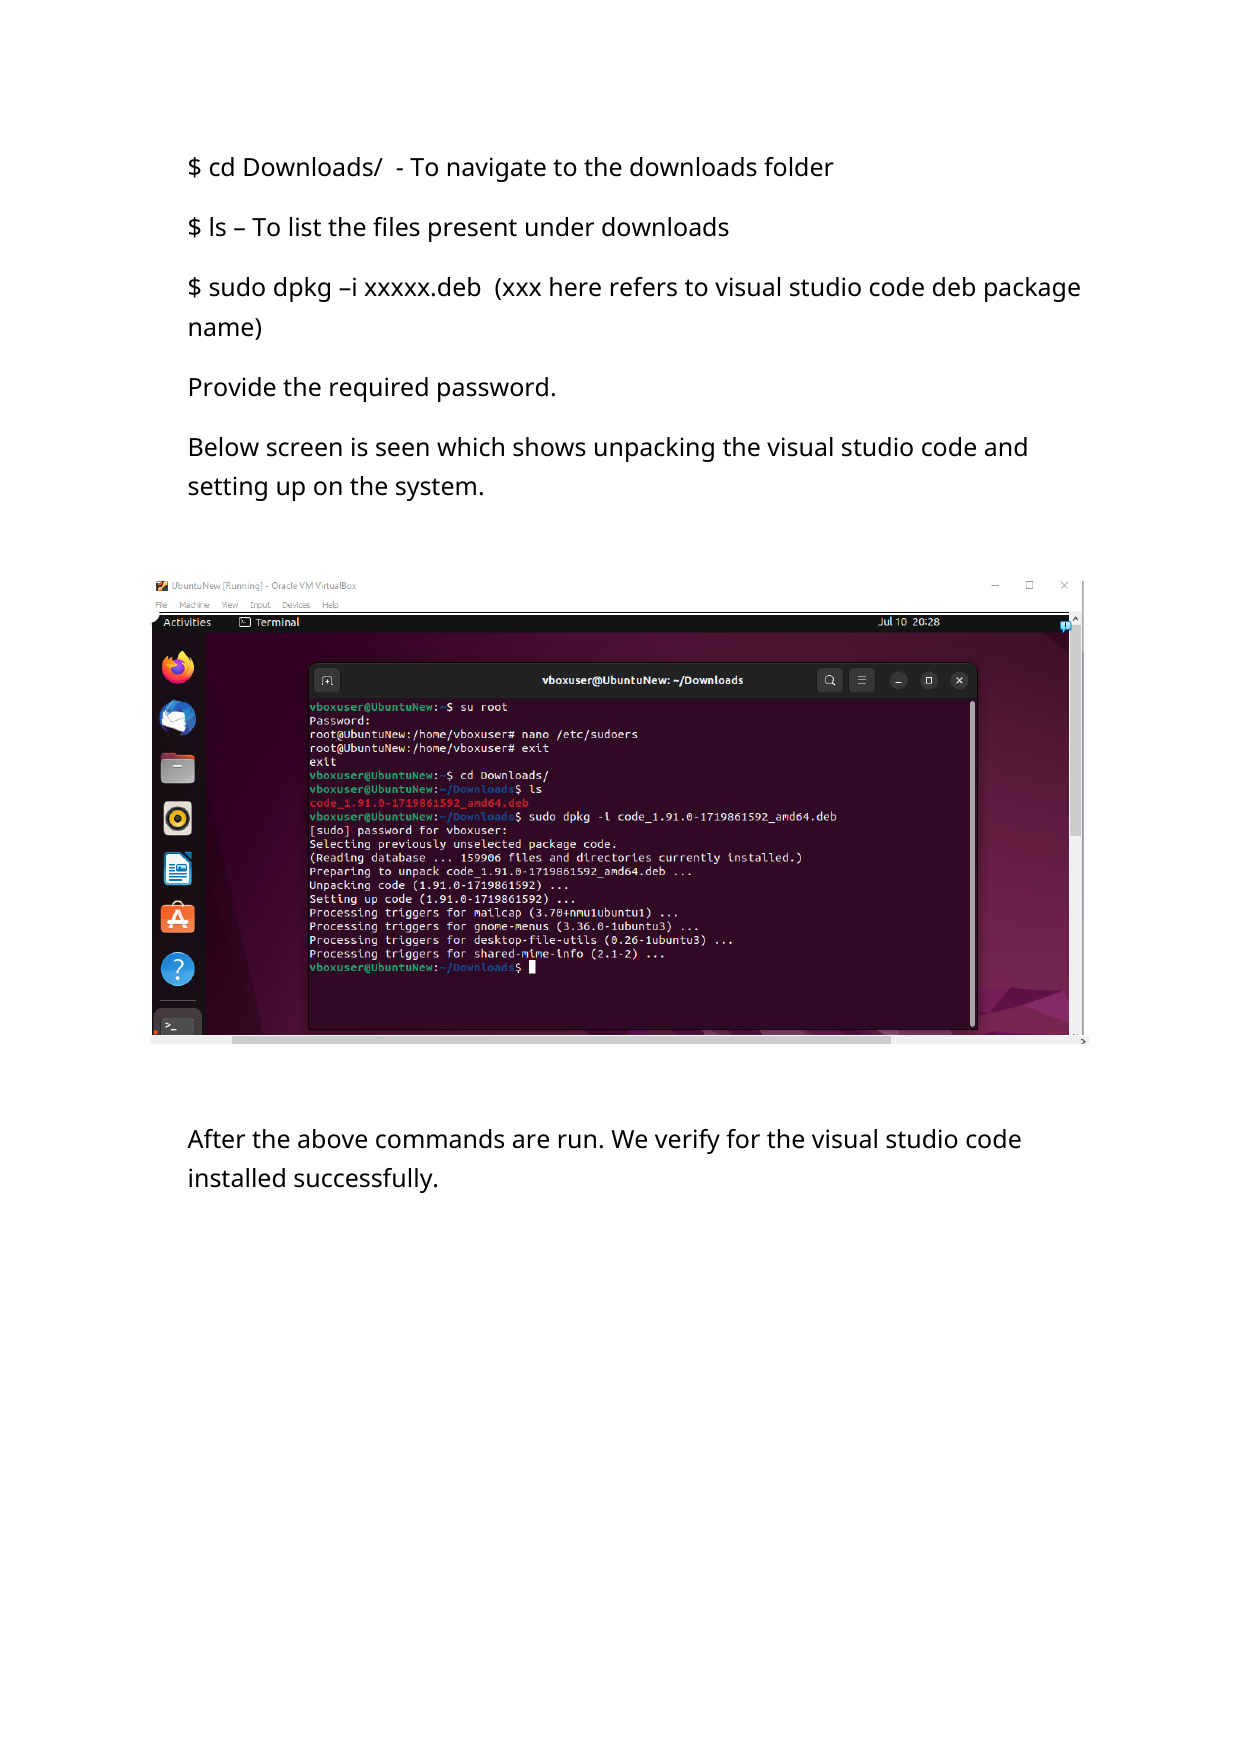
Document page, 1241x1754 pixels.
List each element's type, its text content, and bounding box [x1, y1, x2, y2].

text $ cd Downloads/ - To navigate to the downloads folder [187, 150, 1090, 184]
text $ sudo dpkg –i xxxxx.deb (xxx here refers to visual studio code deb package name) [187, 270, 1090, 343]
text After the above commands are run. We verify for the visual studio code installed successfully. [187, 1122, 1090, 1195]
text Below screen is seen which shows unpacking the visual studio code and setting up on the system. [187, 429, 1090, 502]
text $ ls – To list the files present under downloads [187, 210, 1090, 244]
text Provide the required password. [187, 369, 1090, 403]
picture [150, 581, 1089, 1044]
